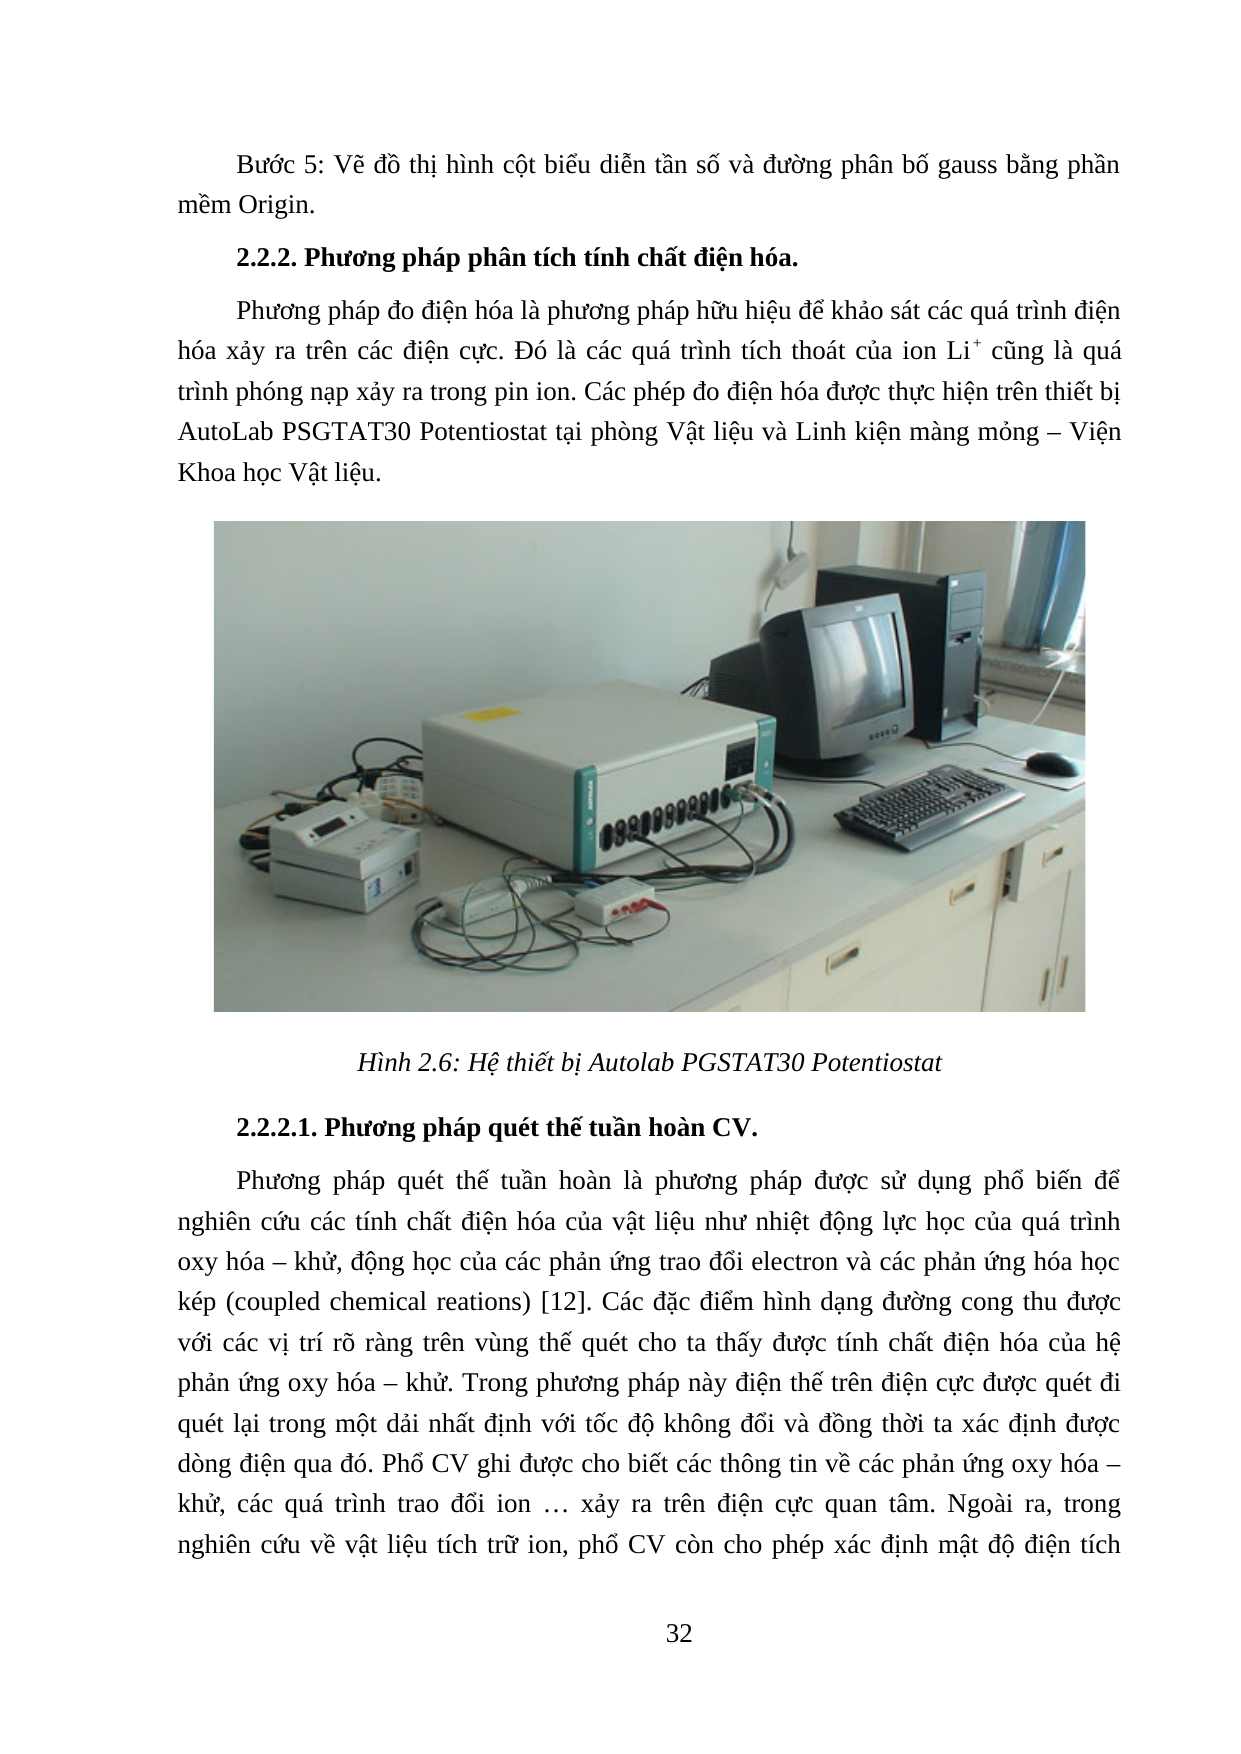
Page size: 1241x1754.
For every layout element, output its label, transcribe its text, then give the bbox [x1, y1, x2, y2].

table_header [190, 509, 1109, 1033]
subtitle 2.2.2.1. Phương pháp quét thế tuần hoàn CV. [177, 1111, 1122, 1142]
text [177, 1164, 1122, 1559]
text Bước 5: Vẽ đồ thị hình cột biểu diễn tần số và đường phân bố gauss bằng phần mềm Origin. [177, 148, 1122, 219]
text Phương pháp đo điện hóa là phương pháp hữu hiệu để khảo sát các quá trình điện hóa xảy ra trên các điện cực. Đó là các quá trình tích thoát của ion Li+ cũng là quá trình phóng nạp xảy ra trong pin ion. Các phép đo điện hóa được thực hiện trên thiết bị AutoLab PSGTAT30 Potentiostat tại phòng Vật liệu và Linh kiện màng mỏng – Viện Khoa học Vật liệu. [177, 294, 1122, 487]
subtitle 2.2.2. Phương pháp phân tích tính chất điện hóa. [177, 241, 1122, 272]
table_cell Hình 2.6: Hệ thiết bị Autolab PGSTAT30 Potentiostat [190, 1034, 1109, 1099]
picture [213, 521, 1086, 1012]
